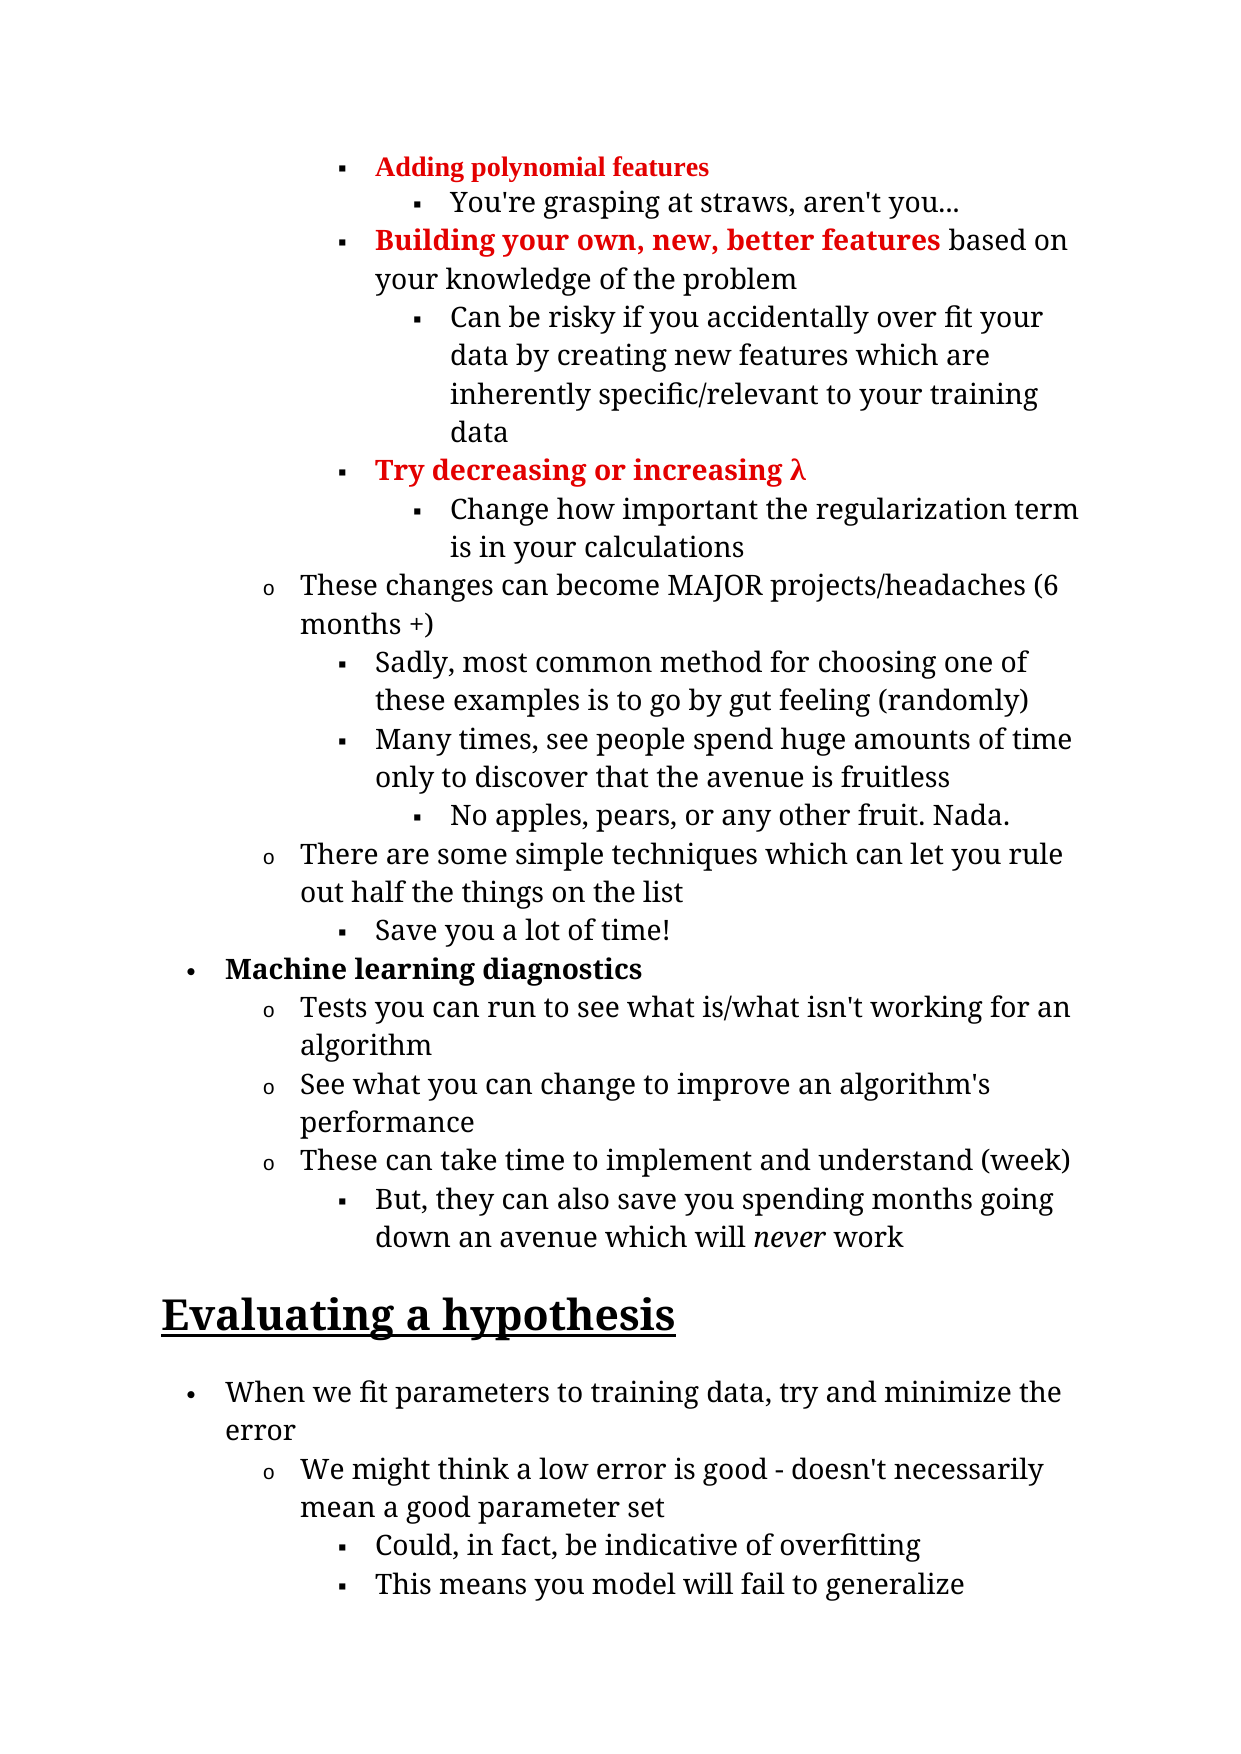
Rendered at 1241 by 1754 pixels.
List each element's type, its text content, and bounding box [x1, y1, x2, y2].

list When we fit parameters to training data, try and minimize the error [187, 1372, 1090, 1449]
list Many times, see people spend huge amounts of time only to discover that the avenue is fruitless [337, 719, 1090, 796]
list Try decreasing or increasing λ [337, 451, 1090, 489]
list This means you model will fail to generalize [337, 1564, 1090, 1602]
list Change how important the regularization term is in your calculations [412, 489, 1090, 566]
list Machine learning diagnostics [187, 949, 1090, 987]
list No apples, pears, or any other fruit. Nada. [412, 796, 1090, 834]
list These changes can become MAJOR projects/headaches (6 months +) [262, 566, 1090, 642]
list Tests you can run to see what is/what isn't working for an algorithm [262, 987, 1090, 1064]
list Can be risky if you accidentally over fit your data by creating new features which are inherently specific/relevant to your training data [412, 297, 1090, 451]
list Sadly, most common method for choosing one of these examples is to go by gut feeling (randomly) [337, 642, 1090, 719]
list Save you a lot of time! [337, 911, 1090, 949]
text Evaluating a hypothesis [150, 1285, 1090, 1343]
list You're grasping at straws, aren't you... [412, 182, 1090, 221]
list There are some simple techniques which can let you rule out half the things on the list [262, 834, 1090, 911]
list These can take time to implement and understand (week) [262, 1141, 1090, 1179]
list But, they can also save you spending months going down an avenue which will never work [337, 1179, 1090, 1256]
list See what you can change to improve an algorithm's performance [262, 1064, 1090, 1141]
list Adding polynomial features [337, 150, 1090, 182]
list Could, in fact, be indicative of overfitting [337, 1526, 1090, 1564]
list We might think a low error is good - doesn't necessarily mean a good parameter set [262, 1449, 1090, 1526]
list Building your own, new, better features based on your knowledge of the problem [337, 221, 1090, 297]
